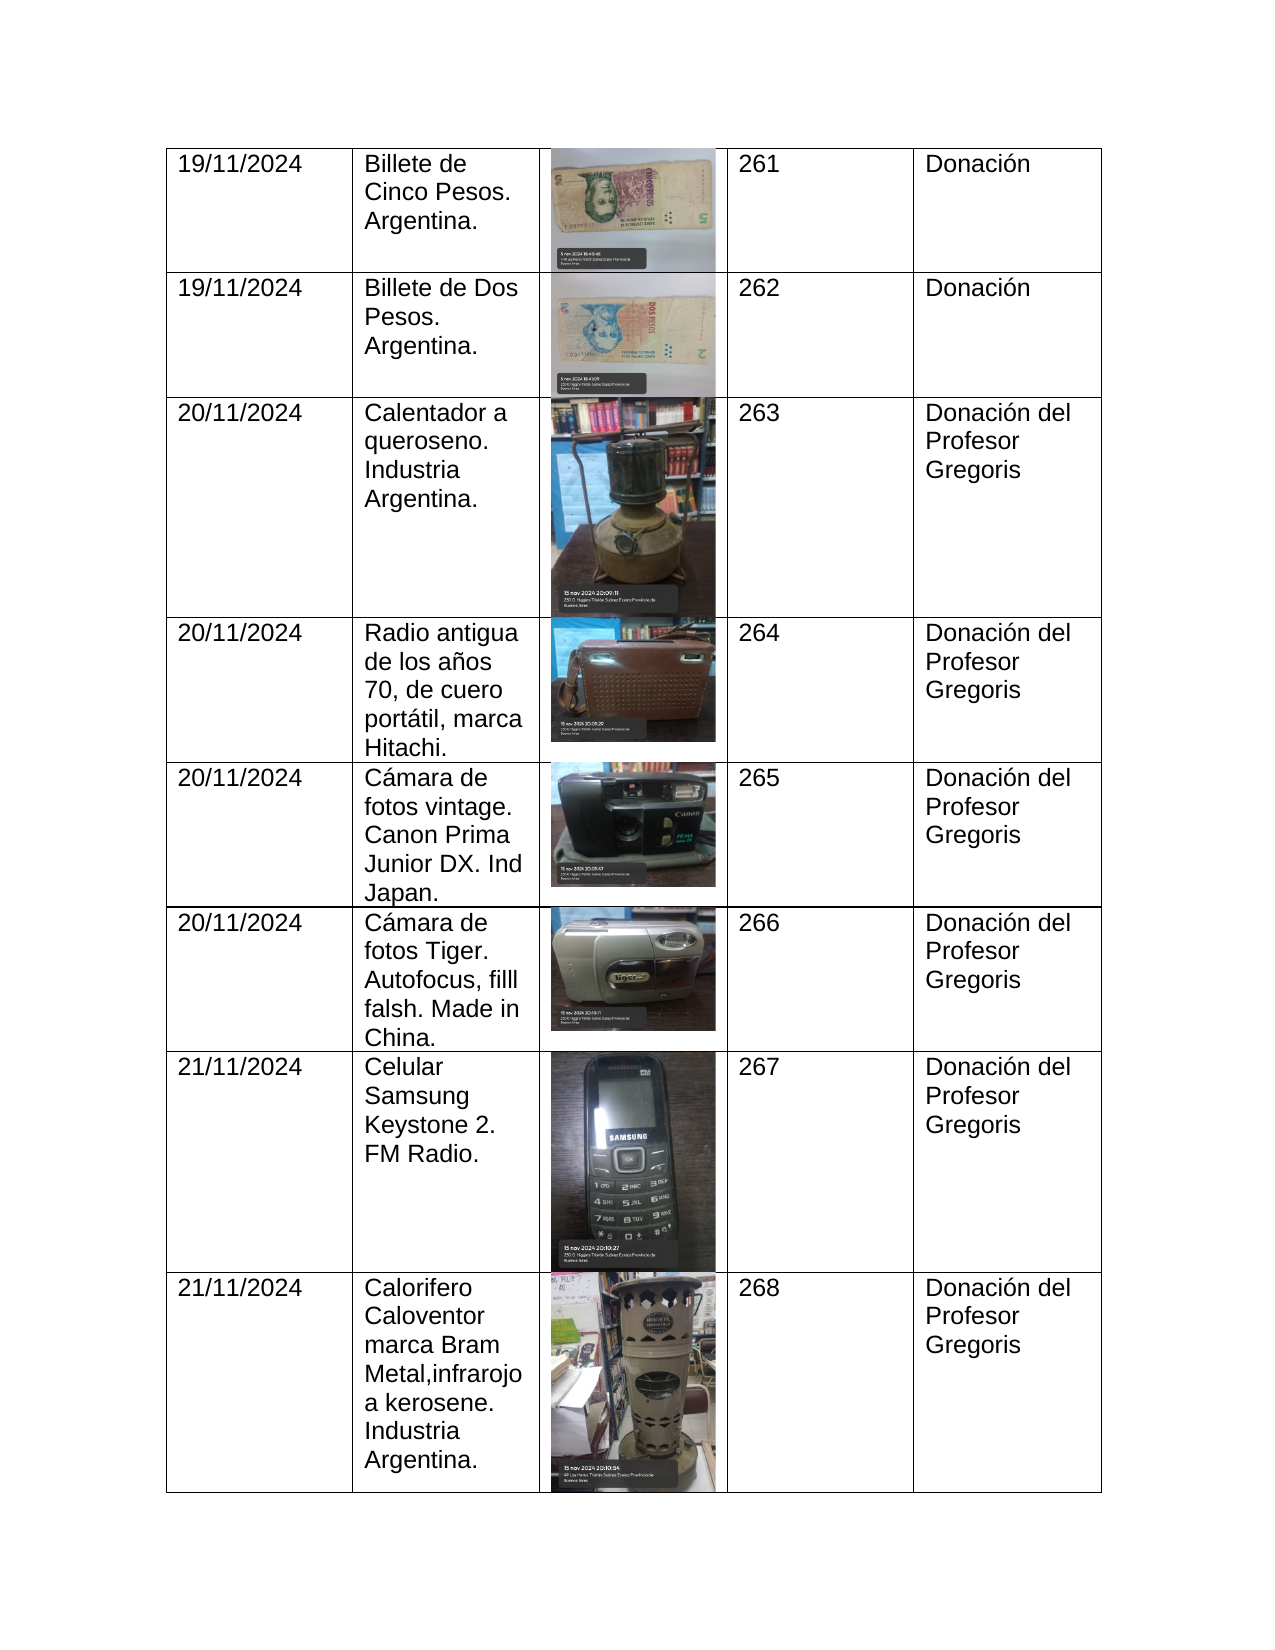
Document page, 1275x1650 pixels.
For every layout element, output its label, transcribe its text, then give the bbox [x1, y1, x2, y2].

table_cell [716, 149, 727, 272]
table_cell [540, 763, 727, 906]
picture [551, 907, 716, 1031]
table_cell Donación del Profesor Gregoris [914, 398, 1101, 617]
table_cell [716, 1052, 727, 1272]
table_cell Celular Samsung Keystone 2. FM Radio. [353, 1052, 539, 1272]
picture [551, 273, 716, 742]
table_cell Donación del Profesor Gregoris [914, 618, 1101, 762]
table_cell 265 [728, 763, 913, 906]
table_cell Donación [914, 149, 1101, 272]
table_cell [716, 1273, 727, 1492]
table_cell [540, 273, 551, 397]
table_cell [540, 1052, 551, 1272]
table_cell 20/11/2024 [167, 908, 352, 1051]
table_cell 262 [728, 273, 913, 397]
table_cell 268 [728, 1273, 913, 1492]
table_cell 267 [728, 1052, 913, 1272]
table_cell 20/11/2024 [167, 763, 352, 906]
table_cell Calentador a queroseno. Industria Argentina. [353, 398, 539, 617]
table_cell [914, 1273, 1101, 1492]
table_cell Billete de Dos Pesos. Argentina. [353, 273, 539, 397]
table_cell 266 [728, 908, 913, 1051]
table_cell 263 [728, 398, 913, 617]
table_cell Calorifero Caloventor marca Bram Metal,infrarojo a kerosene. Industria Argentina. [353, 1273, 539, 1492]
table_cell Donación [914, 273, 1101, 397]
table_cell [540, 908, 727, 1051]
table_cell [540, 618, 727, 762]
picture [551, 762, 716, 887]
table_cell Donación del Profesor Gregoris [914, 1052, 1101, 1272]
table_cell Cámara de fotos vintage. Canon Prima Junior DX. Ind Japan. [353, 763, 539, 906]
table_cell 261 [728, 149, 913, 272]
table_cell 19/11/2024 [167, 149, 352, 272]
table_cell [353, 149, 539, 272]
table_cell 264 [728, 618, 913, 762]
picture [551, 148, 716, 272]
table_cell [540, 398, 551, 617]
table_cell 19/11/2024 [167, 273, 352, 397]
table_cell [540, 149, 551, 272]
table_cell Radio antigua de los años 70, de cuero portátil, marca Hitachi. [353, 618, 539, 762]
table_cell Donación del Profesor Gregoris [914, 908, 1101, 1051]
table_cell Donación del Profesor Gregoris [914, 763, 1101, 906]
table_cell [716, 273, 727, 397]
table_cell 21/11/2024 [167, 1052, 352, 1272]
picture [551, 1052, 716, 1492]
table_cell 21/11/2024 [167, 1273, 352, 1492]
table_cell 20/11/2024 [167, 618, 352, 762]
table_cell Cámara de fotos Tiger. Autofocus, filll falsh. Made in China. [353, 908, 539, 1051]
table_cell [716, 398, 727, 617]
table_cell 20/11/2024 [167, 398, 352, 617]
table_cell [540, 1273, 551, 1492]
